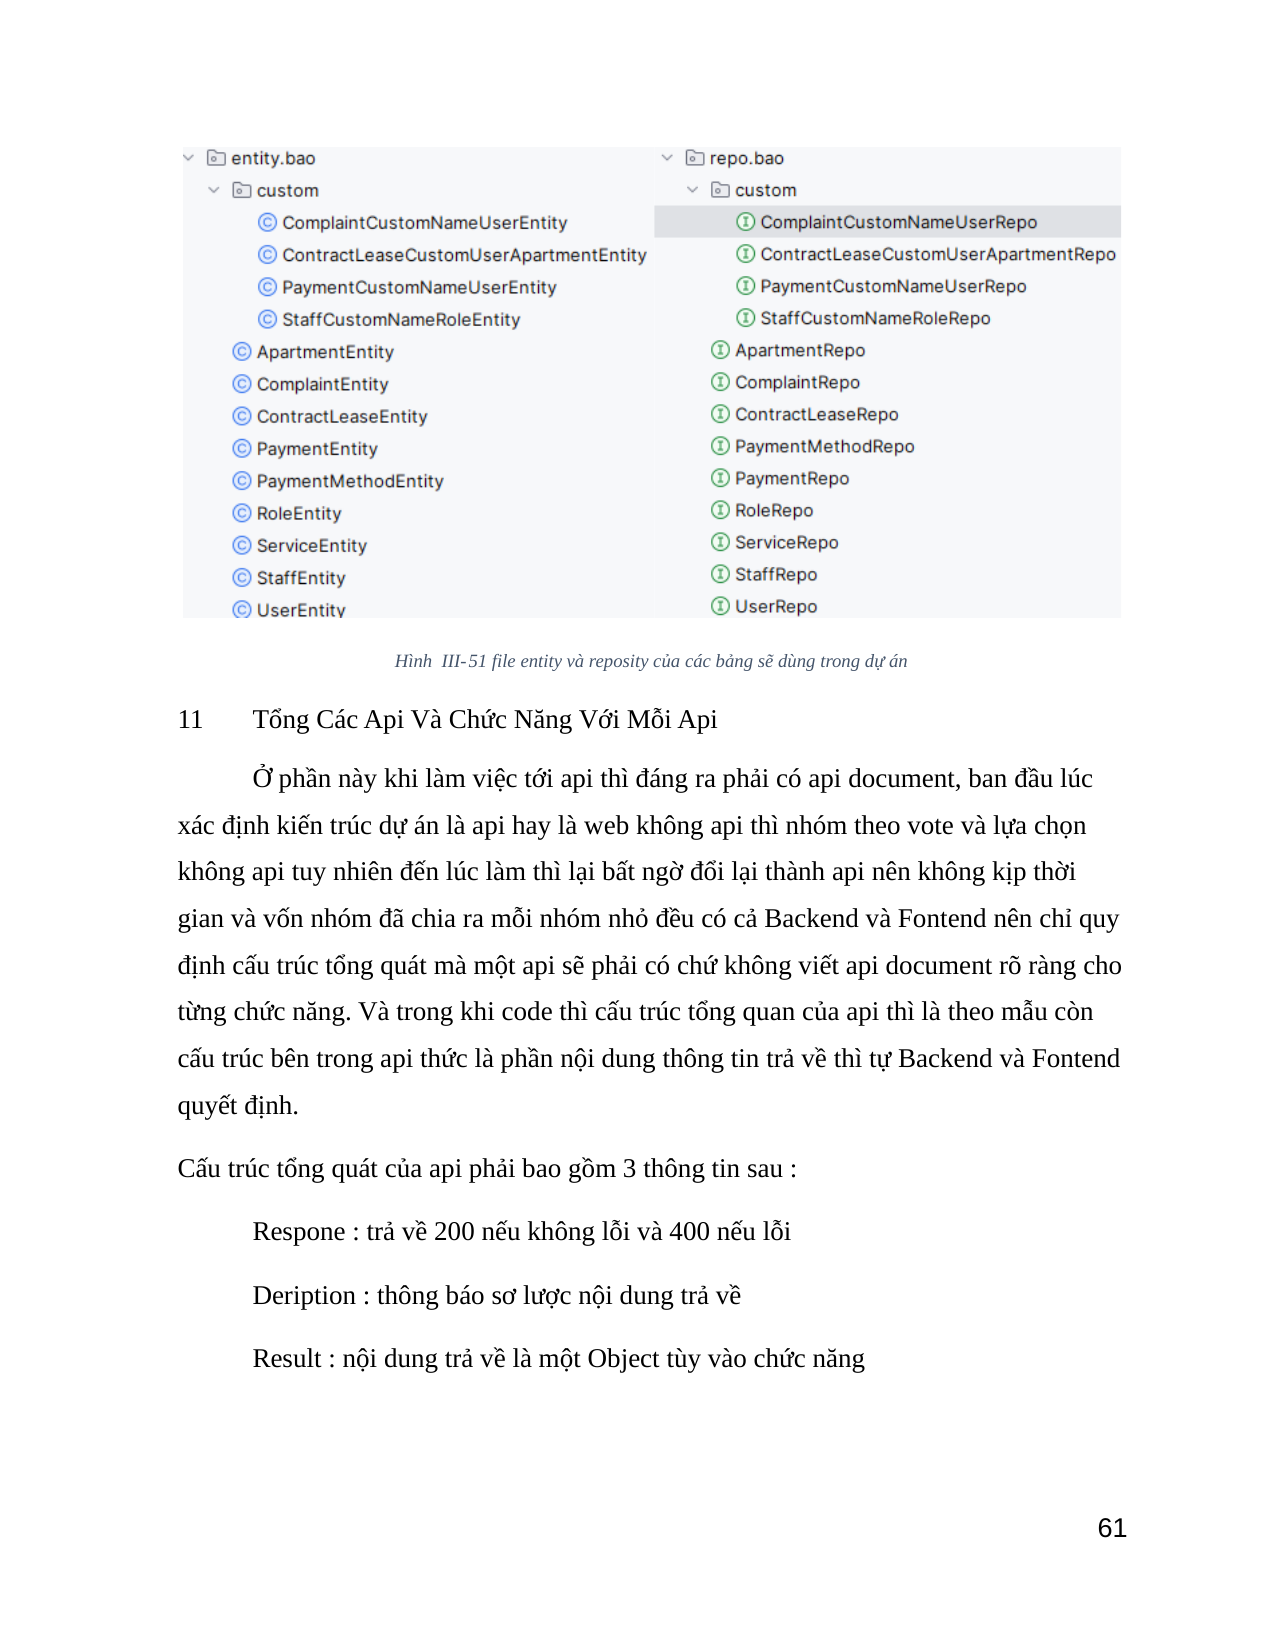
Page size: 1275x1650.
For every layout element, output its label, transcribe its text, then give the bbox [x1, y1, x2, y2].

text Deription : thông báo sơ lược nội dung trả về [177, 1279, 1127, 1310]
text Cấu trúc tổng quát của api phải bao gồm 3 thông tin sau : [177, 1152, 1127, 1183]
text Result : nội dung trả về là một Object tùy vào chức năng [177, 1342, 1127, 1373]
text Respone : trả về 200 nếu không lỗi và 400 nếu lỗi [177, 1215, 1127, 1247]
picture [183, 147, 1122, 618]
subtitle Tổng Các Api Và Chức Năng Với Mỗi Api [177, 703, 1127, 734]
text Ở phần này khi làm việc tới api thì đáng ra phải có api document, ban đầu lúc xác định kiến trúc dự án là api hay là web không api thì nhóm theo vote và lựa chọn không api tuy nhiên đến lúc làm thì lại bất ngờ đổi lại thành api nên không kịp thời gian và vốn nhóm đã chia ra mỗi nhóm nhỏ đều có cả Backend và Fontend nên chỉ quy định cấu trúc tổng quát mà một api sẽ phải có chứ không viết api document rõ ràng cho từng chức năng. Và trong khi code thì cấu trúc tổng quan của api thì là theo mẫu còn cấu trúc bên trong api thức là phần nội dung thông tin trả về thì tự Backend và Fontend quyết định. [177, 762, 1127, 1120]
